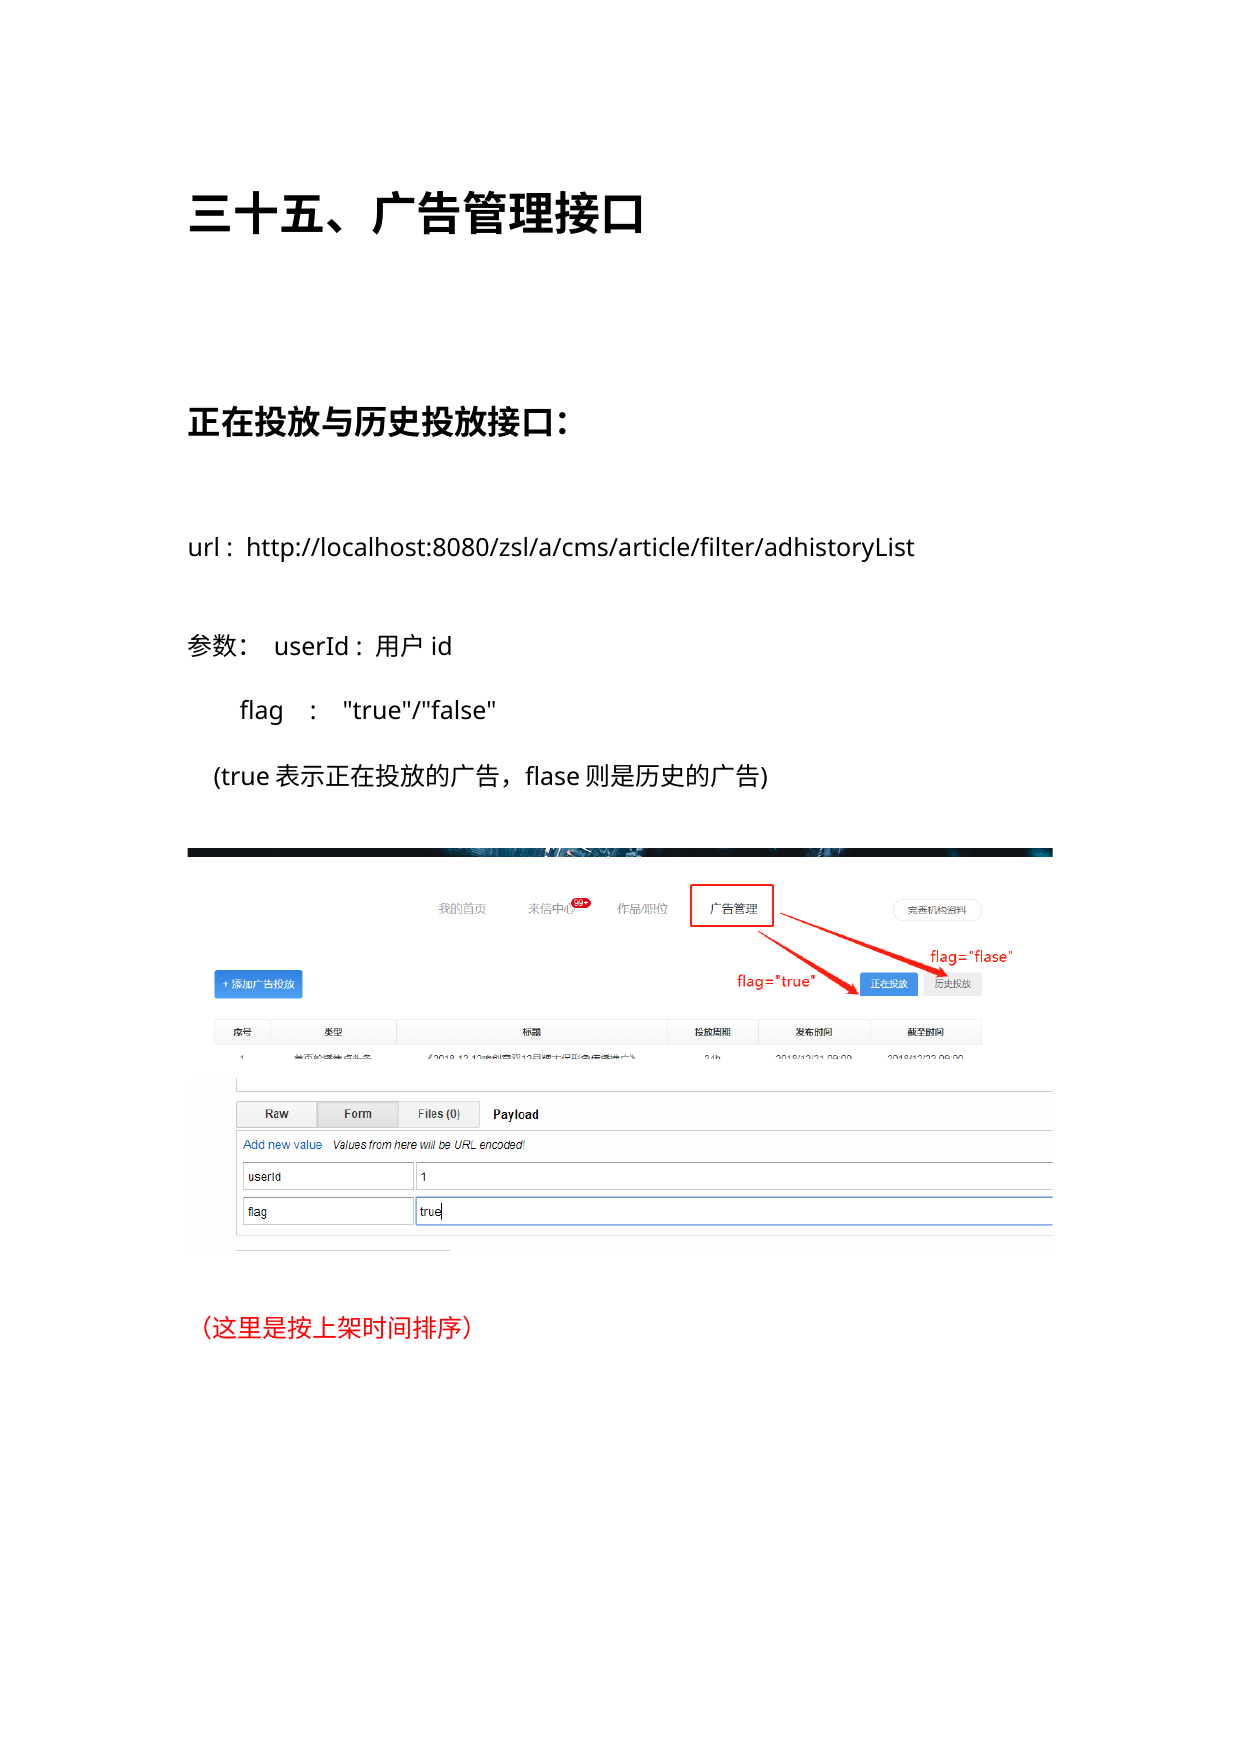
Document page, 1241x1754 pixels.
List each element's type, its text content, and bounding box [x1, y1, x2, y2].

text url : http://localhost:8080/zsl/a/cms/article/filter/adhistoryList [187, 514, 1053, 579]
text (true表示正在投放的广告，flase则是历史的广告) [187, 742, 1053, 807]
text flag : "true"/"false" [187, 677, 1053, 742]
picture [187, 848, 1053, 1059]
subtitle 三十五、广告管理接口 [187, 162, 1053, 259]
picture [187, 1078, 1053, 1251]
subtitle 正在投放与历史投放接口： [187, 387, 1053, 452]
text （这里是按上架时间排序） [187, 1294, 1053, 1359]
text 参数： userId : 用户id [187, 612, 1053, 677]
